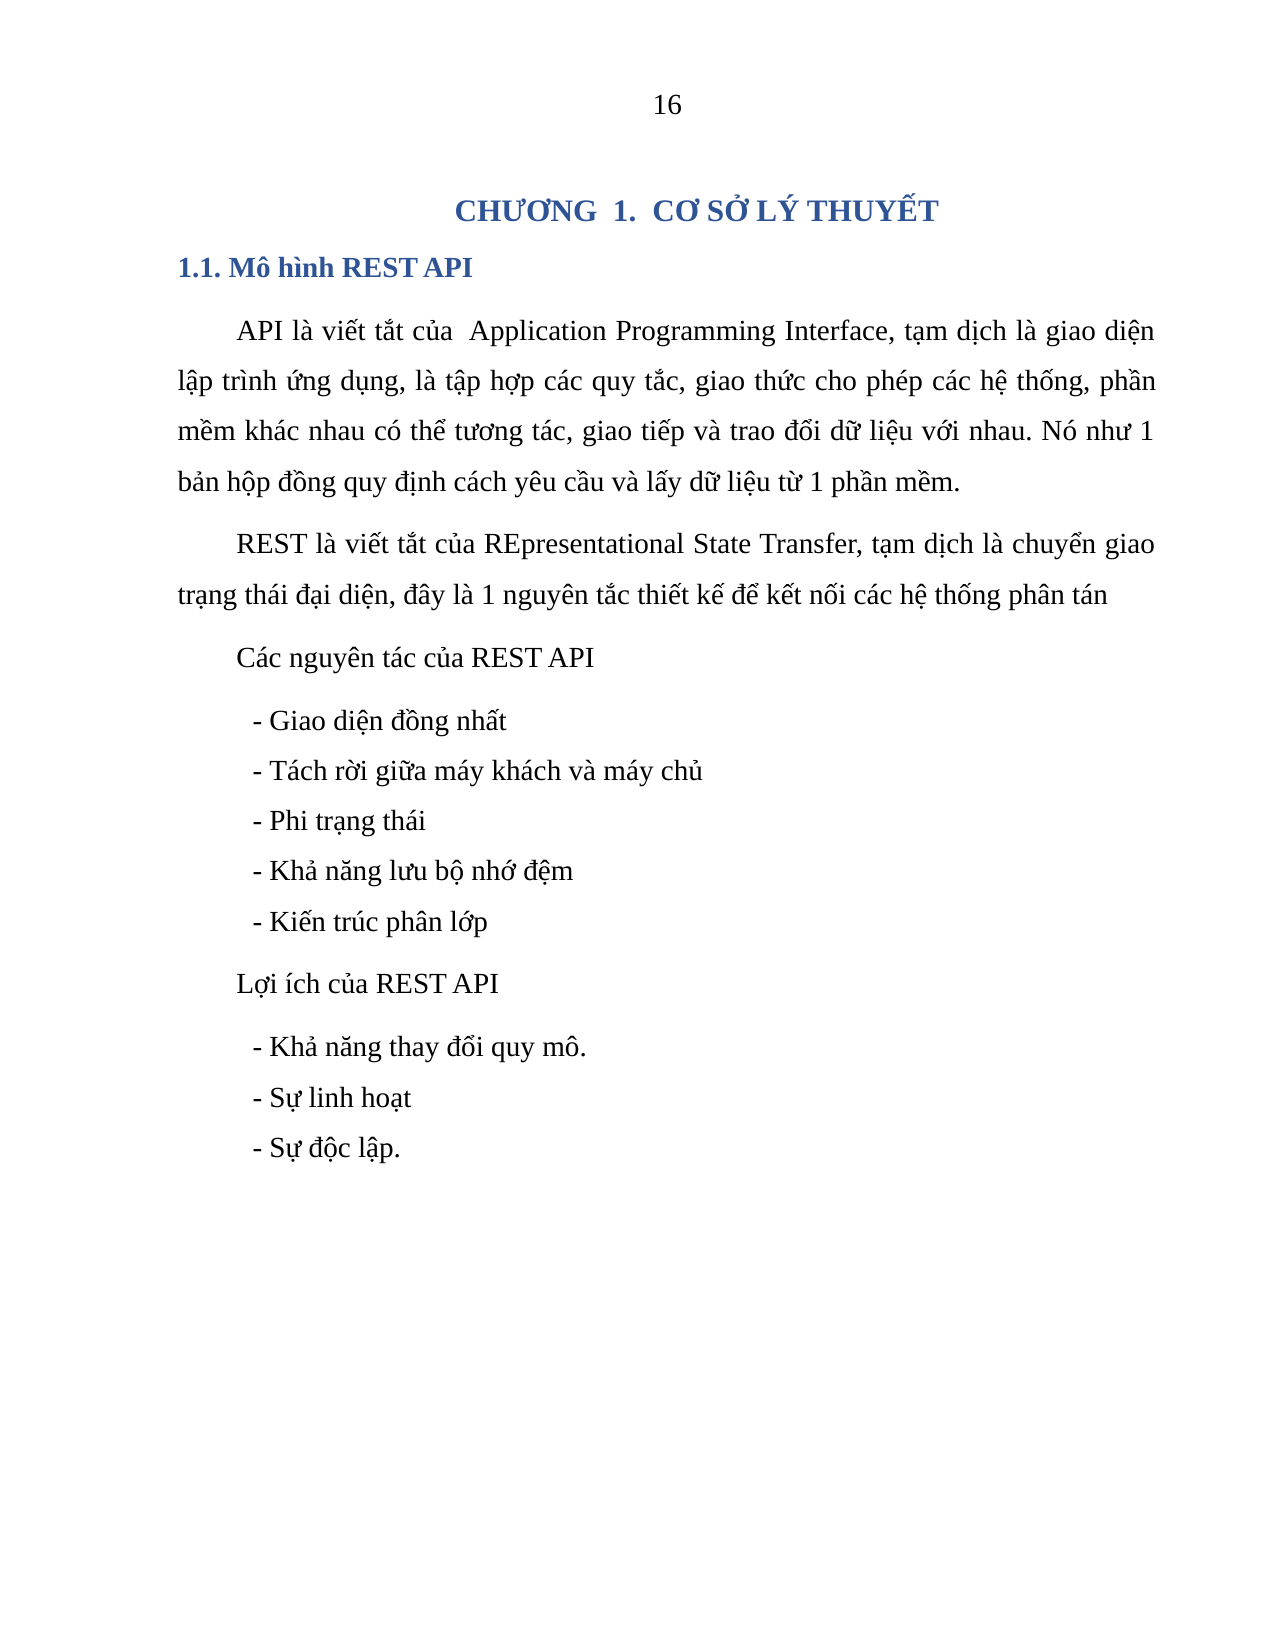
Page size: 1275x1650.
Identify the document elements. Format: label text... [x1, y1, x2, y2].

text Các nguyên tác của REST API [177, 640, 1157, 673]
subtitle CƠ SỞ LÝ THUYẾT [354, 192, 980, 228]
list Sự linh hoạt [177, 1080, 1157, 1113]
text Lợi ích của REST API [177, 967, 1157, 1000]
text API là viết tắt của Application Programming Interface, tạm dịch là giao diện lập trình ứng dụng, là tập hợp các quy tắc, giao thức cho phép các hệ thống, phần mềm khác nhau có thể tương tác, giao tiếp và trao đổi dữ liệu với nhau. Nó như 1 bản hộp đồng quy định cách yêu cầu và lấy dữ liệu từ 1 phần mềm. [177, 313, 1157, 497]
list Giao diện đồng nhất [177, 703, 1157, 736]
list Khả năng thay đổi quy mô. [177, 1029, 1157, 1063]
list Tách rời giữa máy khách và máy chủ [177, 753, 1157, 786]
subtitle Mô hình REST API [177, 250, 1157, 284]
list Kiến trúc phân lớp [177, 904, 1157, 937]
list Phi trạng thái [177, 803, 1157, 837]
list Khả năng lưu bộ nhớ đệm [177, 853, 1157, 887]
text REST là viết tắt của REpresentational State Transfer, tạm dịch là chuyển giao trạng thái đại diện, đây là 1 nguyên tắc thiết kế để kết nối các hệ thống phân tán [177, 527, 1157, 611]
list Sự độc lập. [177, 1130, 1157, 1164]
